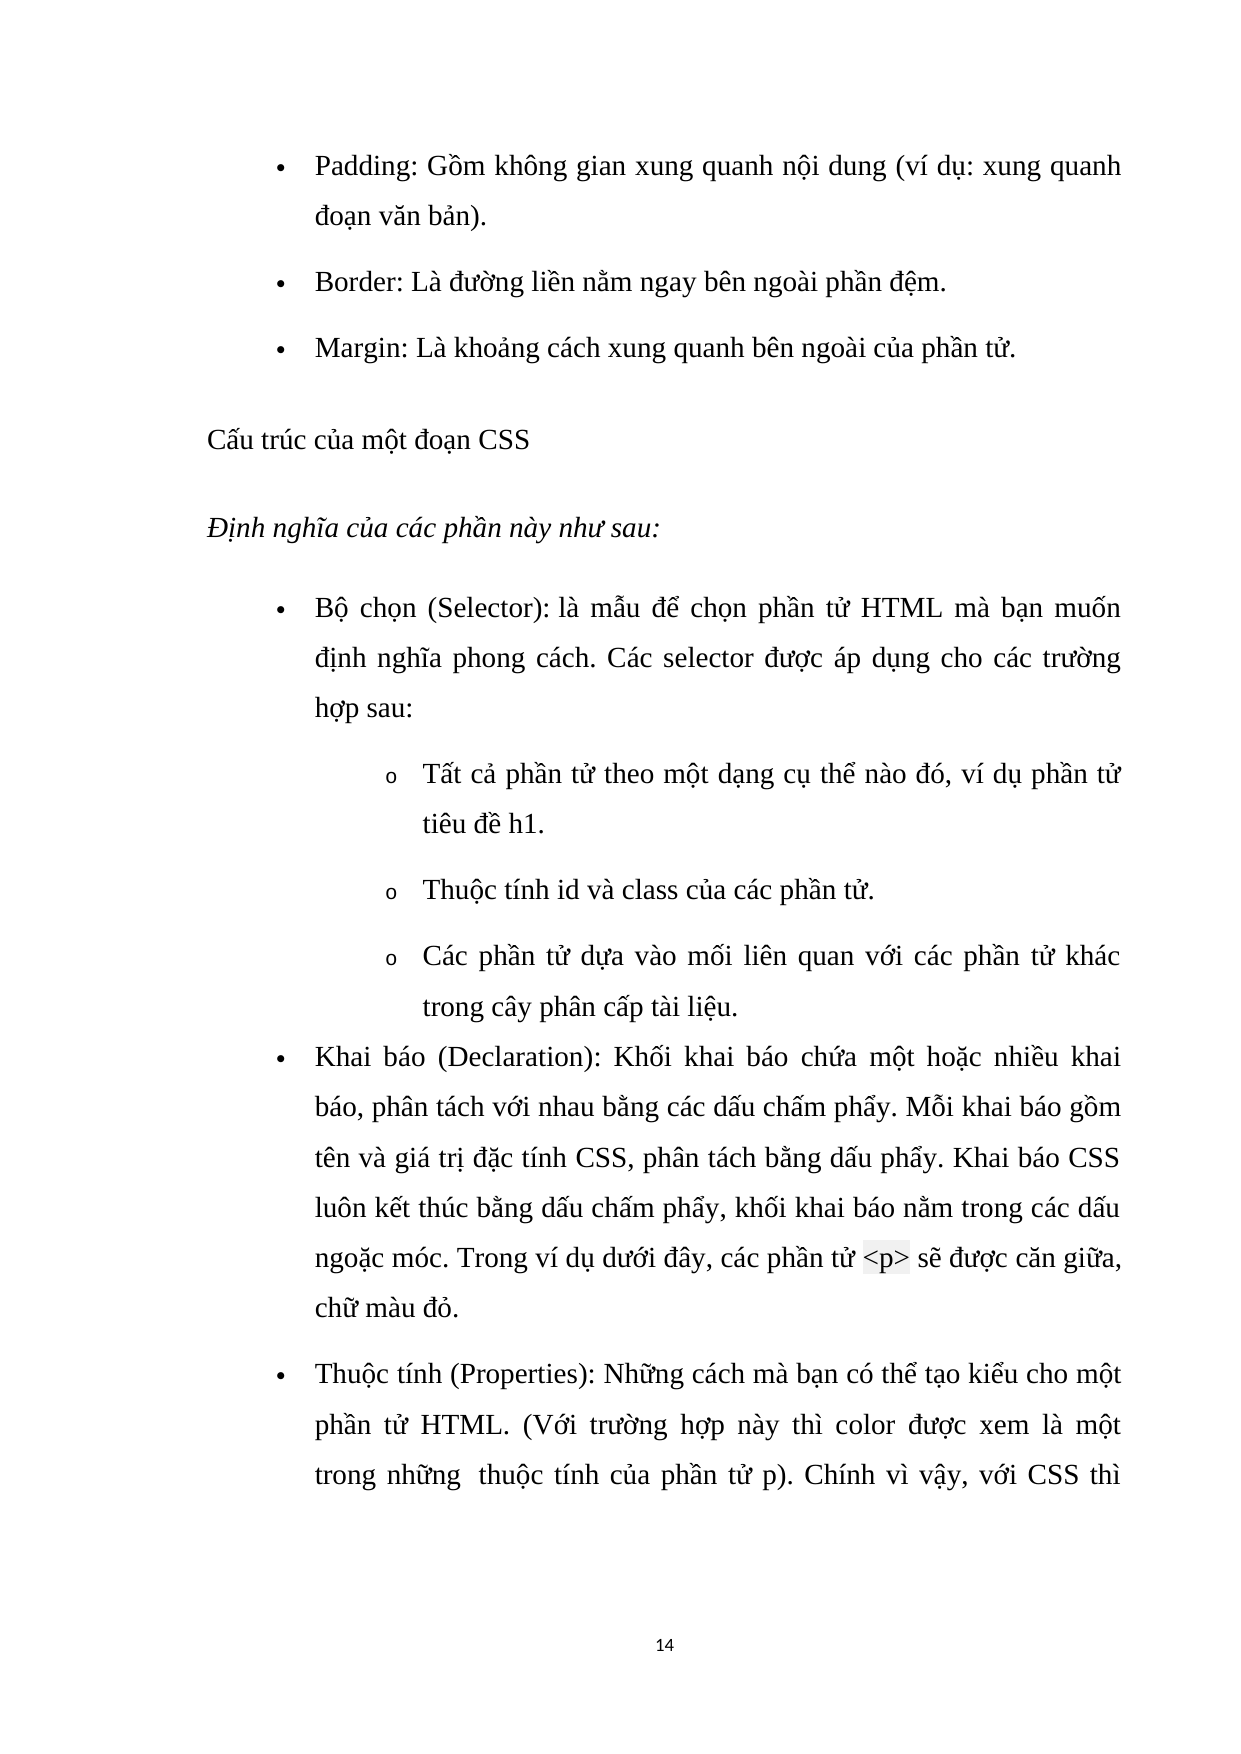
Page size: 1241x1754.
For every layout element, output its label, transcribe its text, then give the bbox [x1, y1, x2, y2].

list Khai báo (Declaration): Khối khai báo chứa một hoặc nhiều khai báo, phân tách với nhau bằng các dấu chấm phẩy. Mỗi khai báo gồm tên và giá trị đặc tính CSS, phân tách bằng dấu phẩy. Khai báo CSS luôn kết thúc bằng dấu chấm phẩy, khối khai báo nằm trong các dấu ngoặc móc. Trong ví dụ dưới đây, các phần tử <p> sẽ được căn giữa, chữ màu đỏ. [277, 1039, 1122, 1324]
list Thuộc tính id và class của các phần tử. [385, 872, 1122, 906]
list Margin: Là khoảng cách xung quanh bên ngoài của phần tử. [277, 330, 1122, 363]
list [277, 1357, 1122, 1491]
list Border: Là đường liền nằm ngay bên ngoài phần đệm. [277, 264, 1122, 297]
subtitle Định nghĩa của các phần này như sau: [207, 510, 1122, 544]
subtitle Cấu trúc của một đoạn CSS [207, 422, 1122, 456]
list Bộ chọn (Selector): là mẫu để chọn phần tử HTML mà bạn muốn định nghĩa phong cách. Các selector được áp dụng cho các trường hợp sau: [277, 590, 1122, 724]
list Tất cả phần tử theo một dạng cụ thể nào đó, ví dụ phần tử tiêu đề h1. [385, 756, 1122, 840]
list Padding: Gồm không gian xung quanh nội dung (ví dụ: xung quanh đoạn văn bản). [277, 148, 1122, 232]
list Các phần tử dựa vào mối liên quan với các phần tử khác trong cây phân cấp tài liệu. [385, 938, 1122, 1022]
